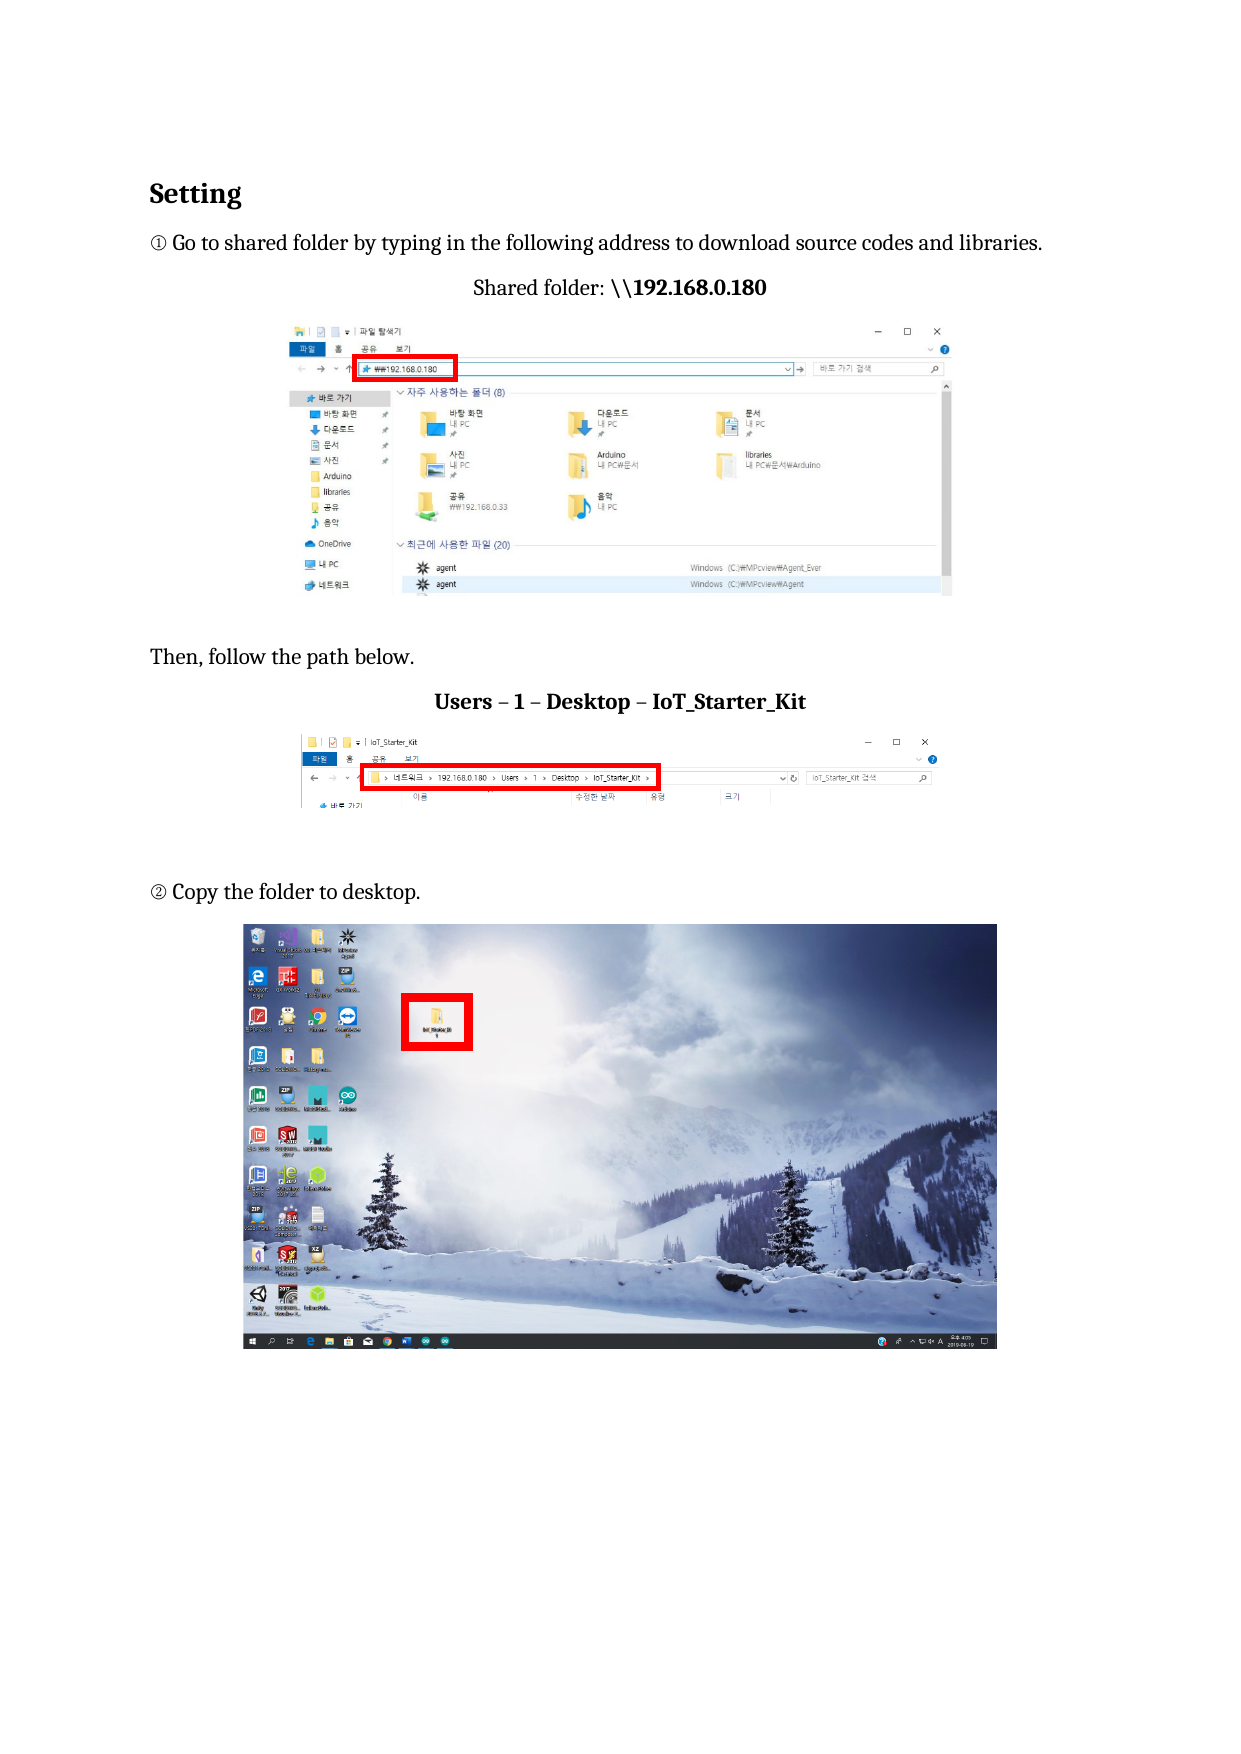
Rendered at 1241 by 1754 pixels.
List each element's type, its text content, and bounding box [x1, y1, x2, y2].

text Setting [150, 177, 1090, 211]
text ② Copy the folder to desktop. [150, 879, 1090, 906]
text Users – 1 – Desktop – IoT_Starter_Kit [150, 689, 1090, 716]
text Then, follow the path below. [150, 644, 1090, 670]
text ① Go to shared folder by typing in the following address to download source codes and libraries. [150, 230, 1090, 256]
picture [285, 320, 955, 596]
picture [243, 924, 997, 1349]
text Shared folder: \\192.168.0.180 [150, 275, 1090, 301]
picture [301, 734, 940, 808]
